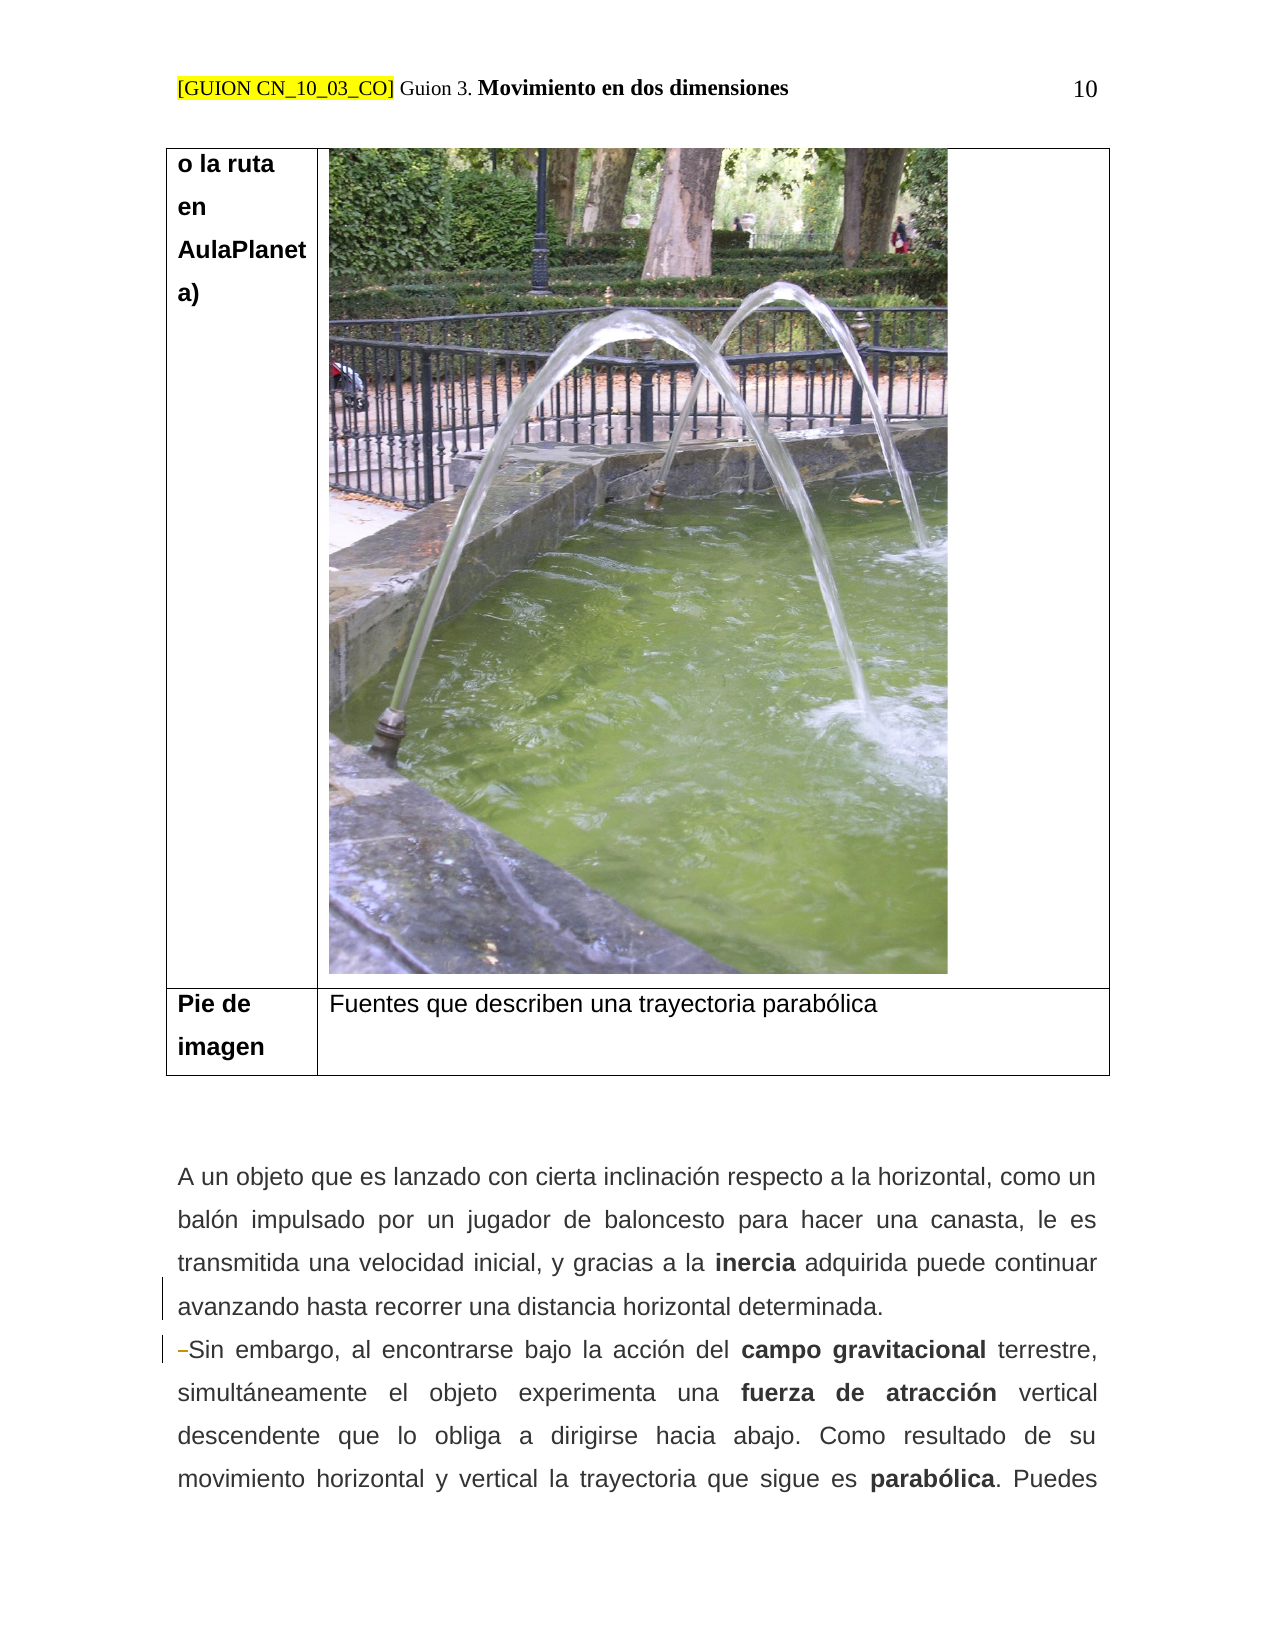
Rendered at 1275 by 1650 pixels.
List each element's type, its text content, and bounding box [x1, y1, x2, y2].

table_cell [167, 149, 317, 988]
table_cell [318, 149, 1109, 988]
table_cell Fuentes que describen una trayectoria parabólica [318, 989, 1109, 1075]
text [177, 1334, 1098, 1493]
picture [329, 148, 948, 974]
table_cell Pie de imagen [167, 989, 317, 1075]
text A un objeto que es lanzado con cierta inclinación respecto a la horizontal, como un balón impulsado por un jugador de baloncesto para hacer una canasta, le es transmitida una velocidad inicial, y gracias a la inercia adquirida puede continuar avanzando hasta recorrer una distancia horizontal determinada. [177, 1162, 1098, 1320]
